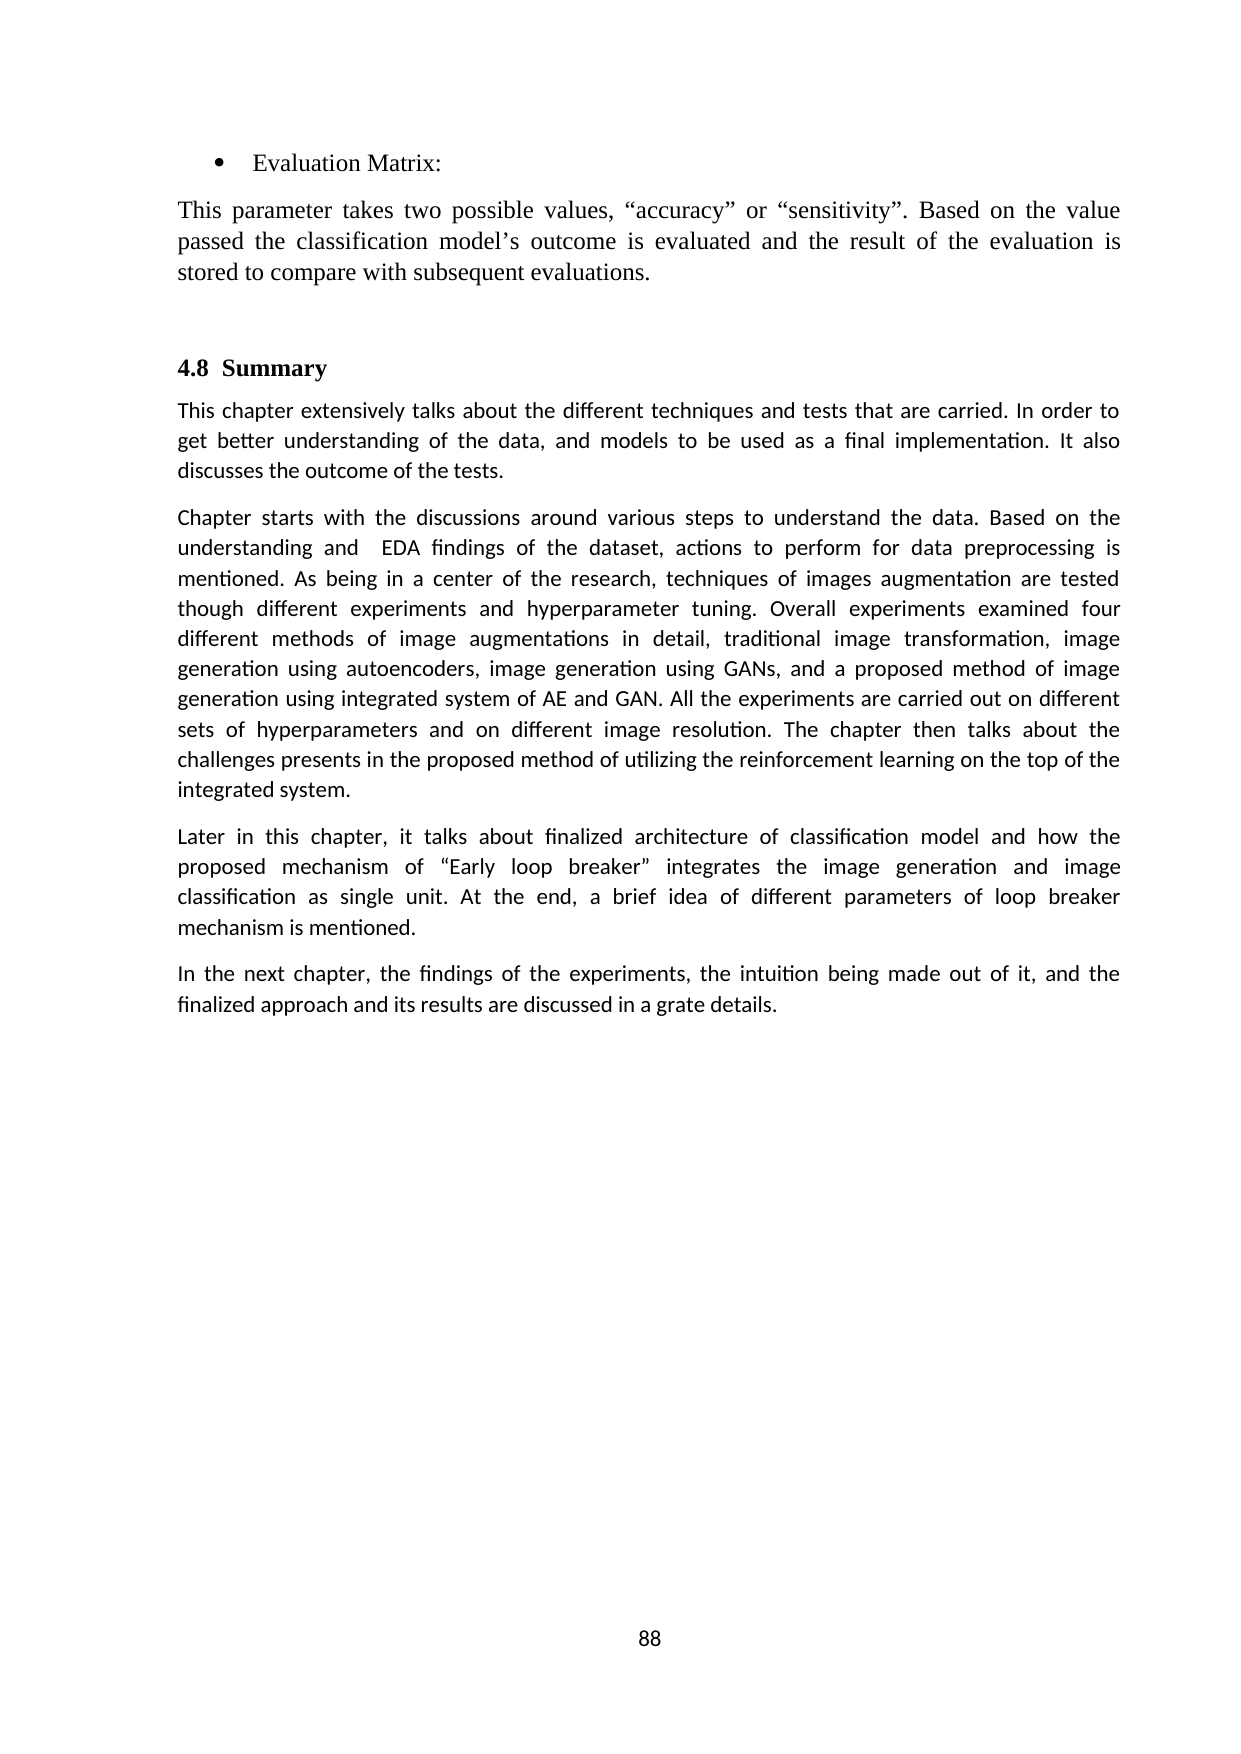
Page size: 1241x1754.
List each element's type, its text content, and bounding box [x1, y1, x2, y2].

text Later in this chapter, it talks about finalized architecture of classification model and how the proposed mechanism of “Early loop breaker” integrates the image generation and image classification as single unit. At the end, a brief idea of different parameters of loop breaker mechanism is mentioned. [177, 822, 1122, 941]
text This parameter takes two possible values, “accuracy” or “sensitivity”. Based on the value passed the classification model’s outcome is evaluated and the result of the evaluation is stored to compare with subsequent evaluations. [177, 195, 1122, 286]
list Summary [177, 353, 1122, 382]
text Chapter starts with the discussions around various steps to understand the data. Based on the understanding and EDA findings of the dataset, actions to perform for data preprocessing is mentioned. As being in a center of the research, techniques of images augmentation are tested though different experiments and hyperparameter tuning. Overall experiments examined four different methods of image augmentations in detail, traditional image transformation, image generation using autoencoders, image generation using GANs, and a proposed method of image generation using integrated system of AE and GAN. All the experiments are carried out on different sets of hyperparameters and on different image resolution. The chapter then talks about the challenges presents in the proposed method of utilizing the reinforcement learning on the top of the integrated system. [177, 503, 1122, 803]
text This chapter extensively talks about the different techniques and tests that are carried. In order to get better understanding of the data, and models to be used as a final implementation. It also discusses the outcome of the tests. [177, 396, 1122, 484]
list Evaluation Matrix: [215, 148, 1122, 176]
text In the next chapter, the findings of the experiments, the intuition being made out of it, and the finalized approach and its results are discussed in a grate details. [177, 959, 1122, 1018]
